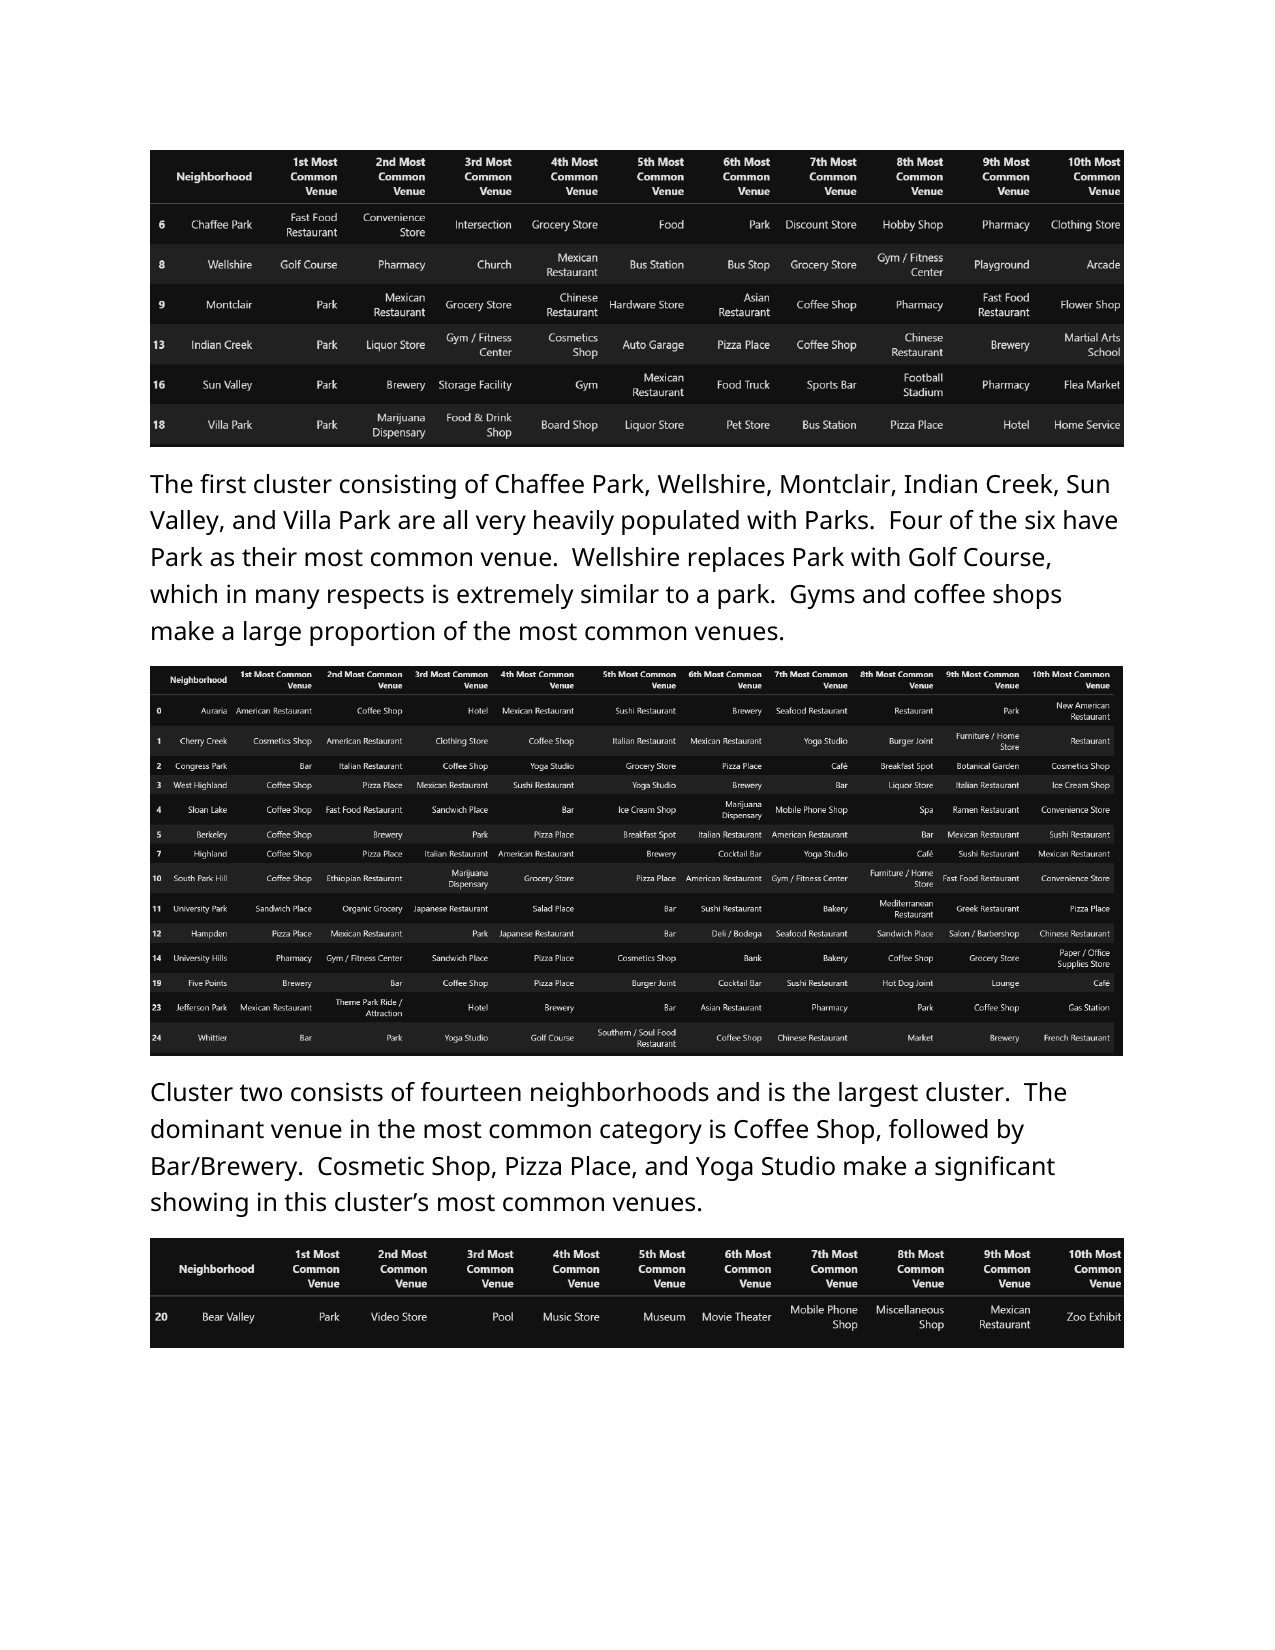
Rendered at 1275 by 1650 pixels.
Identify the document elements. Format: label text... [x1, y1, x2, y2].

picture [150, 666, 1123, 1056]
picture [150, 150, 1124, 447]
text Cluster two consists of fourteen neighborhoods and is the largest cluster. The dominant venue in the most common category is Coffee Shop, followed by Bar/Brewery. Cosmetic Shop, Pizza Place, and Yoga Studio make a significant showing in this cluster’s most common venues. [150, 1075, 1125, 1219]
picture [150, 1238, 1124, 1348]
text The first cluster consisting of Chaffee Park, Wellshire, Montclair, Indian Creek, Sun Valley, and Villa Park are all very heavily populated with Parks. Four of the six have Park as their most common venue. Wellshire replaces Park with Golf Course, which in many respects is extremely similar to a park. Gyms and coffee shops make a large proportion of the most common venues. [150, 466, 1125, 647]
